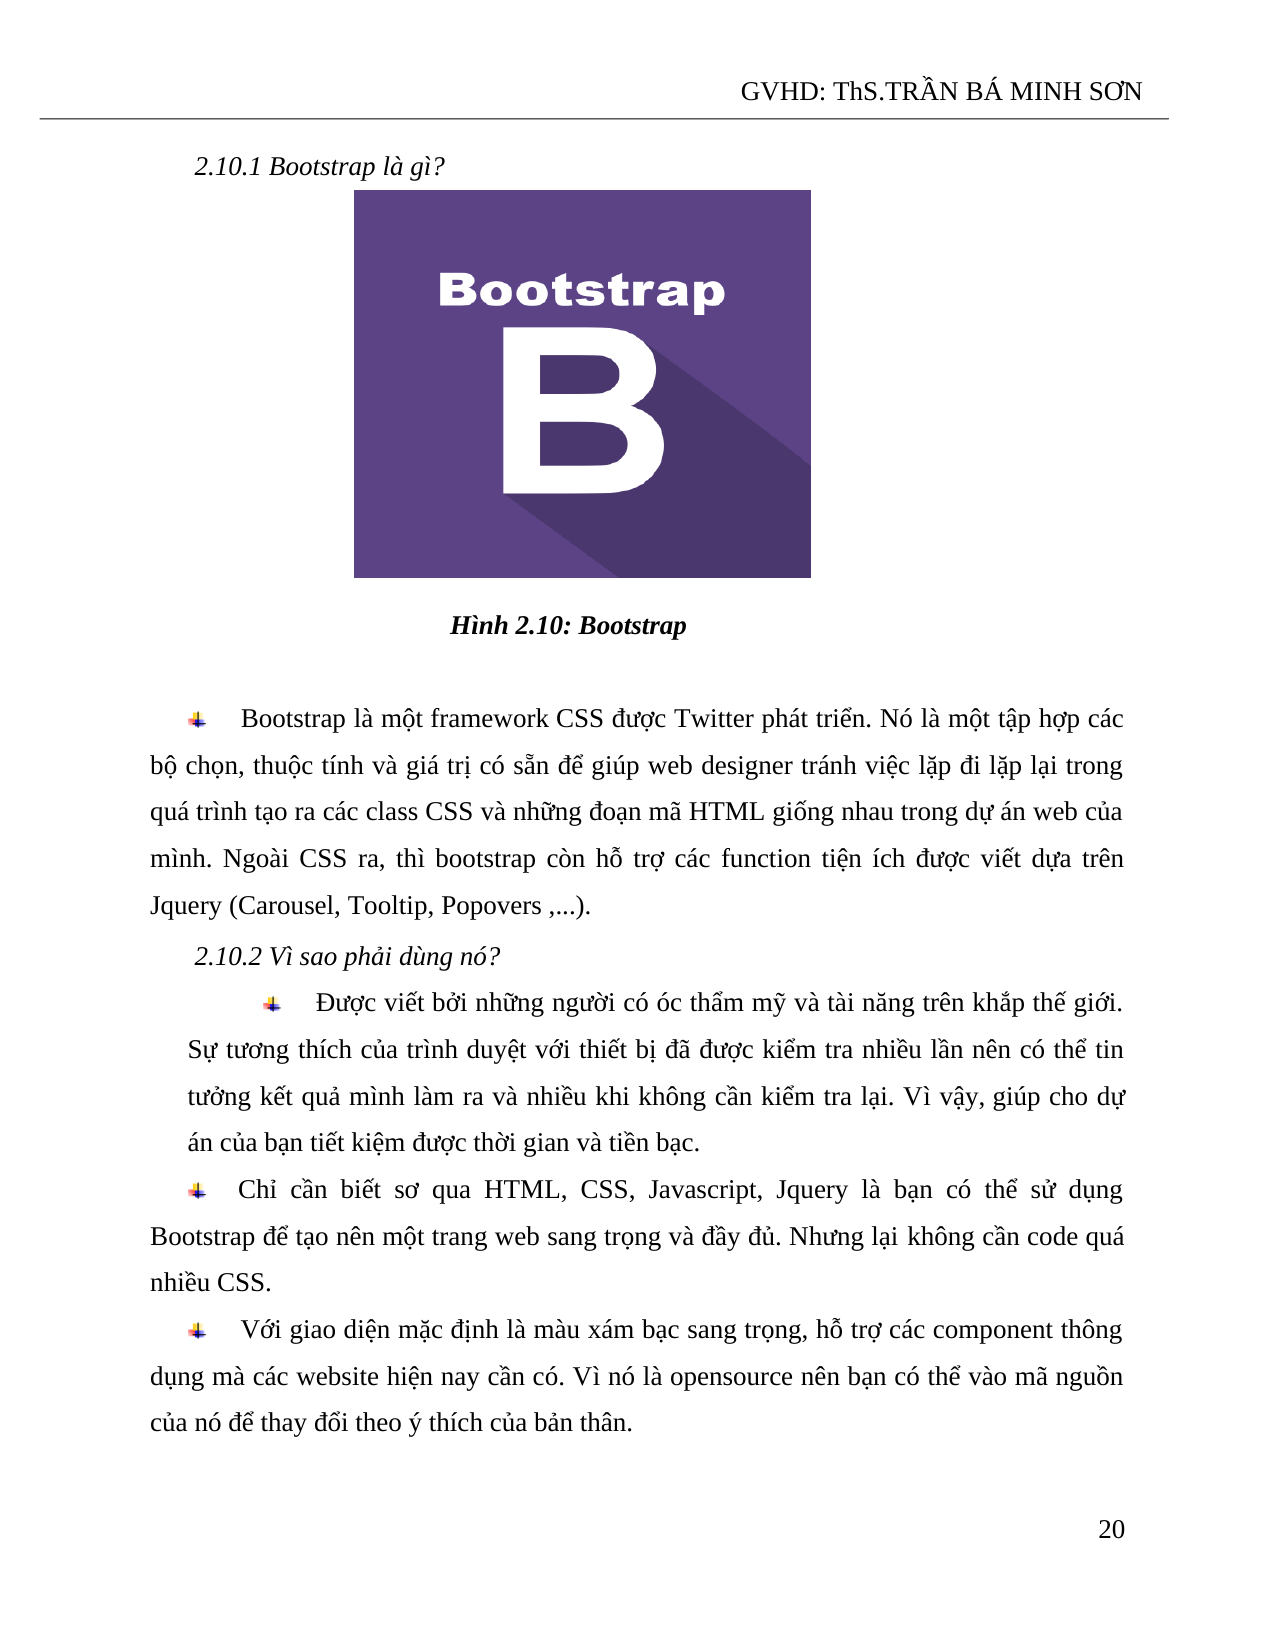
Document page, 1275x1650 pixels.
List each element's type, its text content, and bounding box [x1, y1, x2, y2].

subtitle 2.10.2 Vì sao phải dùng nó? [150, 940, 1125, 971]
picture [188, 710, 206, 728]
picture [188, 1181, 206, 1199]
picture [188, 1321, 206, 1339]
list Được viết bởi những người có óc thẩm mỹ và tài năng trên khắp thế giới. Sự tương thích của trình duyệt với thiết bị đã được kiểm tra nhiều lần nên có thể tin tưởng kết quả mình làm ra và nhiều khi không cần kiểm tra lại. Vì vậy, giúp cho dự án của bạn tiết kiệm được thời gian và tiền bạc. [187, 986, 1125, 1157]
subtitle 2.10.1 Bootstrap là gì? [150, 150, 1125, 181]
picture [263, 995, 281, 1012]
picture [354, 190, 811, 578]
list Với giao diện mặc định là màu xám bạc sang trọng, hỗ trợ các component thông dụng mà các website hiện nay cần có. Vì nó là opensource nên bạn có thể vào mã nguồn của nó để thay đổi theo ý thích của bản thân. [150, 1313, 1125, 1437]
list Chỉ cần biết sơ qua HTML, CSS, Javascript, Jquery là bạn có thể sử dụng Bootstrap để tạo nên một trang web sang trọng và đầy đủ. Nhưng lại không cần code quá nhiều CSS. [150, 1173, 1125, 1297]
list Bootstrap là một framework CSS được Twitter phát triển. Nó là một tập hợp các bộ chọn, thuộc tính và giá trị có sẵn để giúp web designer tránh việc lặp đi lặp lại trong quá trình tạo ra các class CSS và những đoạn mã HTML giống nhau trong dự án web của mình. Ngoài CSS ra, thì bootstrap còn hỗ trợ các function tiện ích được viết dựa trên Jquery (Carousel, Tooltip, Popovers ,...). [150, 702, 1125, 920]
